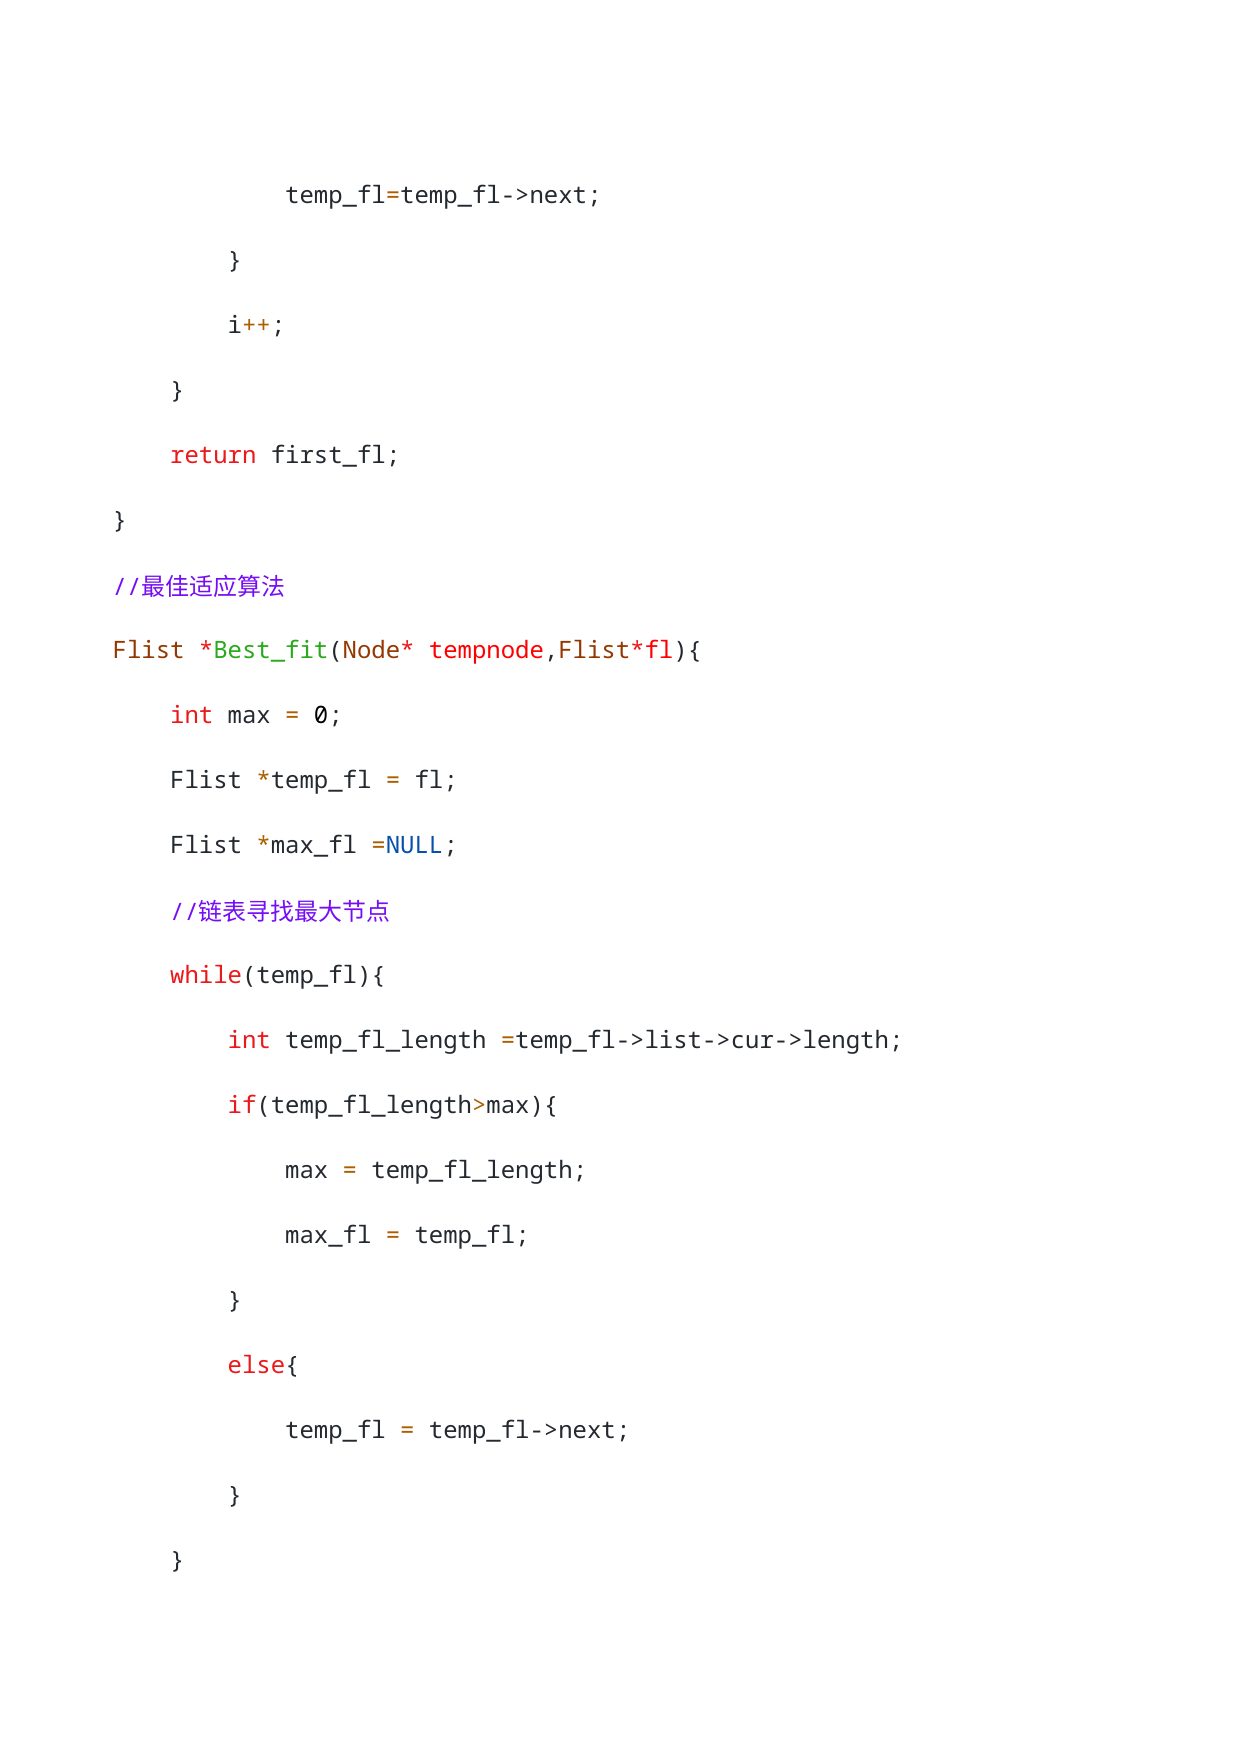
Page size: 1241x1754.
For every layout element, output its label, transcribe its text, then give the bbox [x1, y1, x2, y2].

text int temp_fl_length =temp_fl->list->cur->length; [112, 1007, 1128, 1072]
text temp_fl=temp_fl->next; [112, 162, 1128, 227]
text return first_fl; [112, 422, 1128, 487]
text } [112, 227, 1128, 292]
text } [112, 487, 1128, 552]
text } [112, 1267, 1128, 1332]
text //链表寻找最大节点 [112, 877, 1128, 942]
text } [112, 357, 1128, 422]
text else{ [112, 1332, 1128, 1397]
text } [112, 1462, 1128, 1527]
text //最佳适应算法 [112, 552, 1128, 617]
text Flist *Best_fit(Node* tempnode,Flist*fl){ [112, 617, 1128, 682]
text max = temp_fl_length; [112, 1137, 1128, 1202]
text temp_fl = temp_fl->next; [112, 1397, 1128, 1462]
text if(temp_fl_length>max){ [112, 1072, 1128, 1137]
text Flist *max_fl =NULL; [112, 812, 1128, 877]
text while(temp_fl){ [112, 942, 1128, 1007]
text max_fl = temp_fl; [112, 1202, 1128, 1267]
text Flist *temp_fl = fl; [112, 747, 1128, 812]
text int max = 0; [112, 682, 1128, 747]
text i++; [112, 292, 1128, 357]
text } [112, 1527, 1128, 1592]
